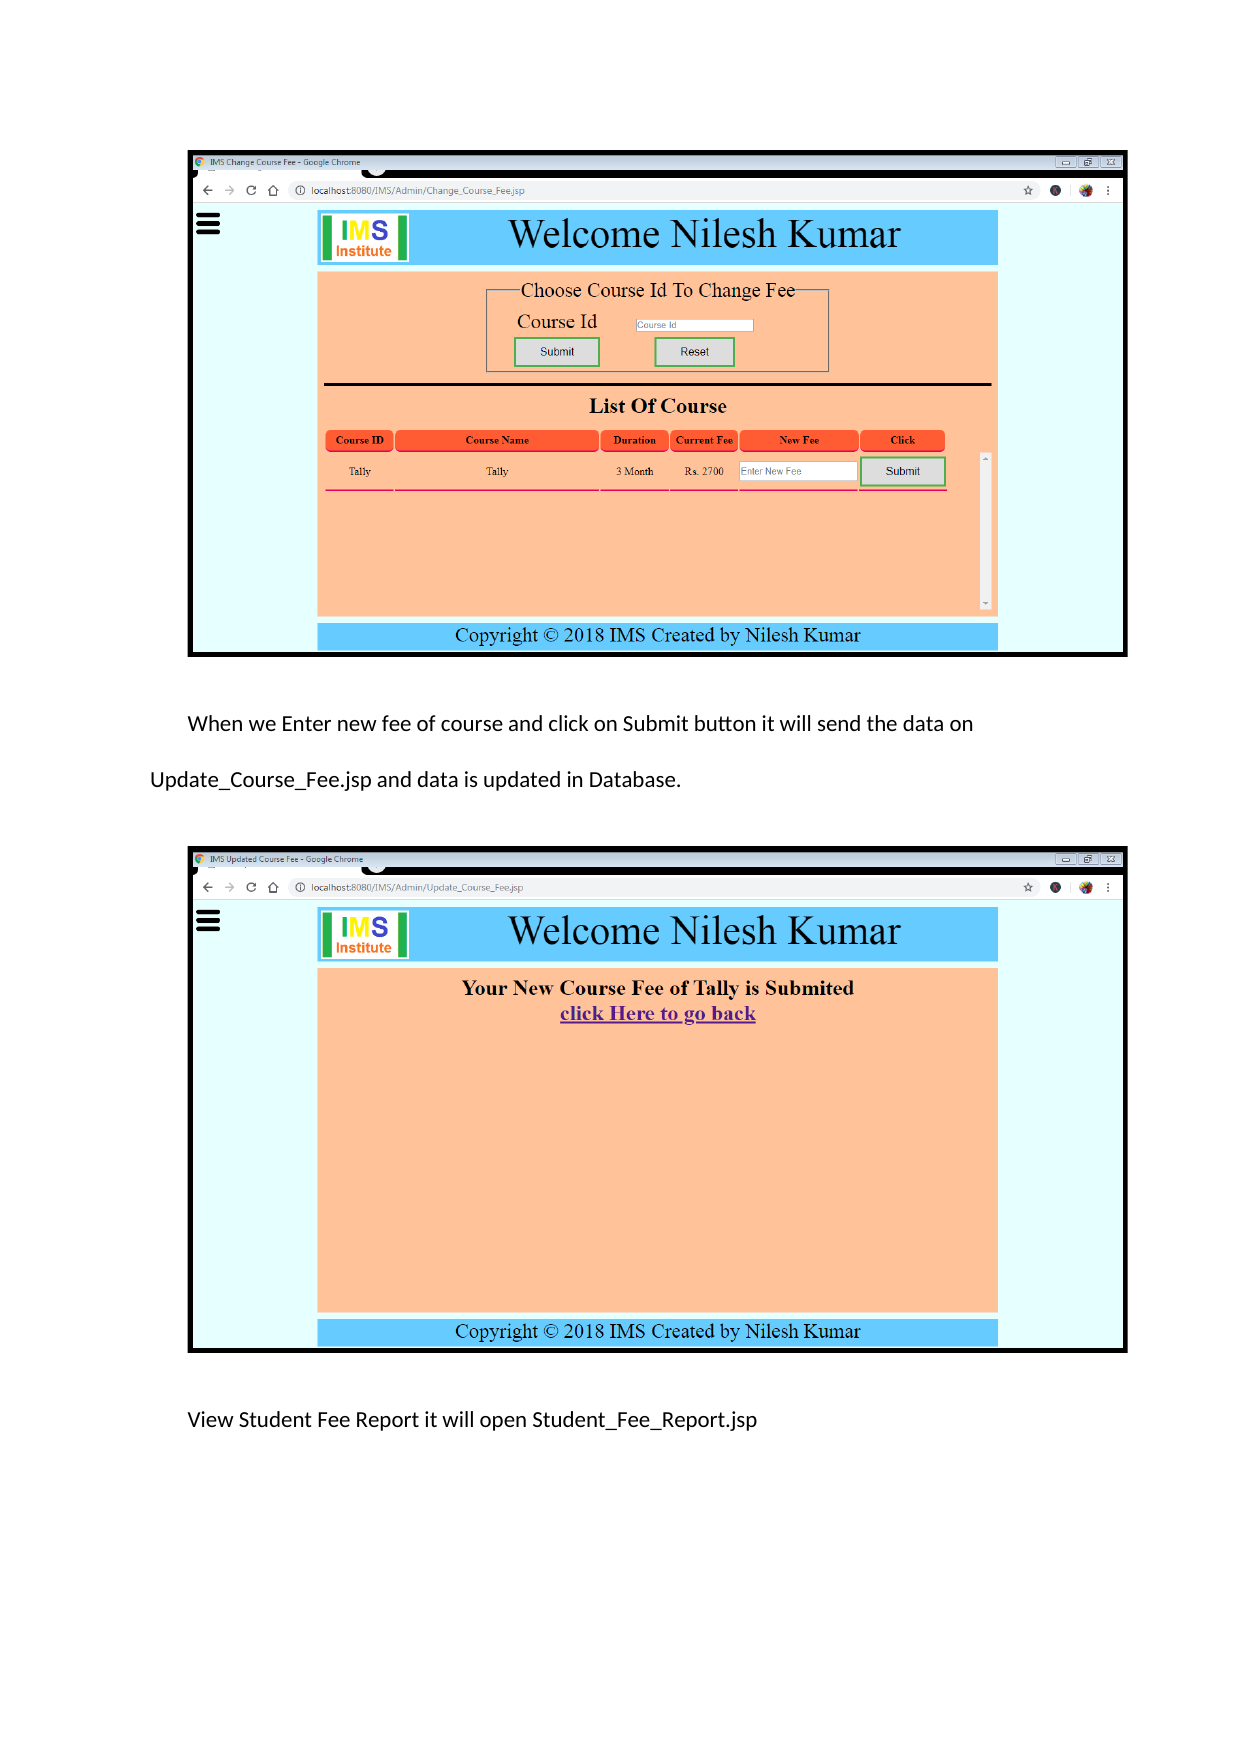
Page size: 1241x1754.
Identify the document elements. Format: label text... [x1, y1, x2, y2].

text View Student Fee Report it will open Student_Fee_Report.jsp [150, 1406, 1090, 1434]
text When we Enter new fee of course and click on Submit button it will send the data on Update_Course_Fee.jsp and data is updated in Database. [150, 709, 1090, 793]
